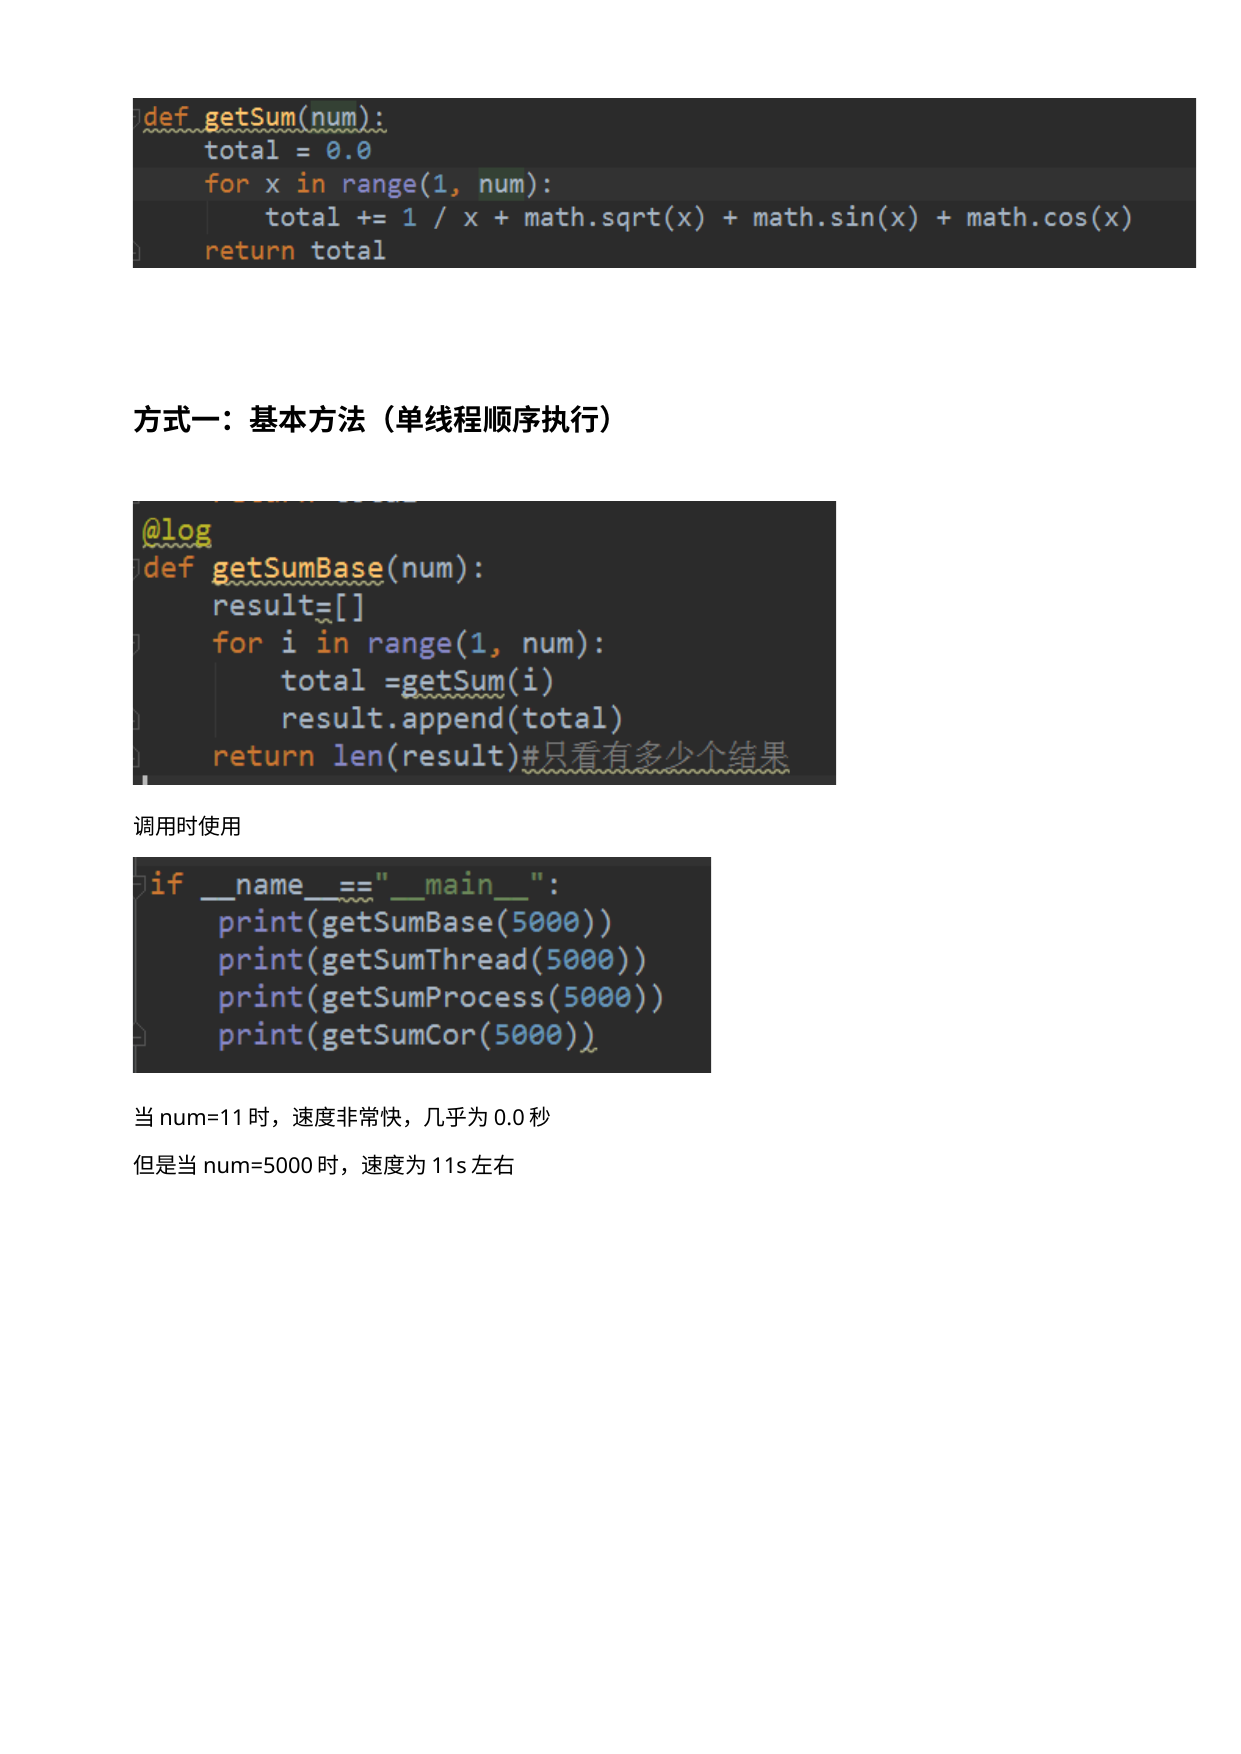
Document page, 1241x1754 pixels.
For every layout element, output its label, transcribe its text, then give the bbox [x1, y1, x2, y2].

text 但是当num=5000时，速度为11s左右 [133, 1148, 1167, 1181]
text 当num=11时，速度非常快，几乎为0.0秒 [133, 1100, 1167, 1132]
text 调用时使用 [133, 809, 1167, 841]
picture [132, 857, 712, 1073]
picture [132, 98, 1197, 268]
subtitle 方式一：基本方法（单线程顺序执行） [133, 385, 1167, 450]
picture [132, 501, 837, 785]
